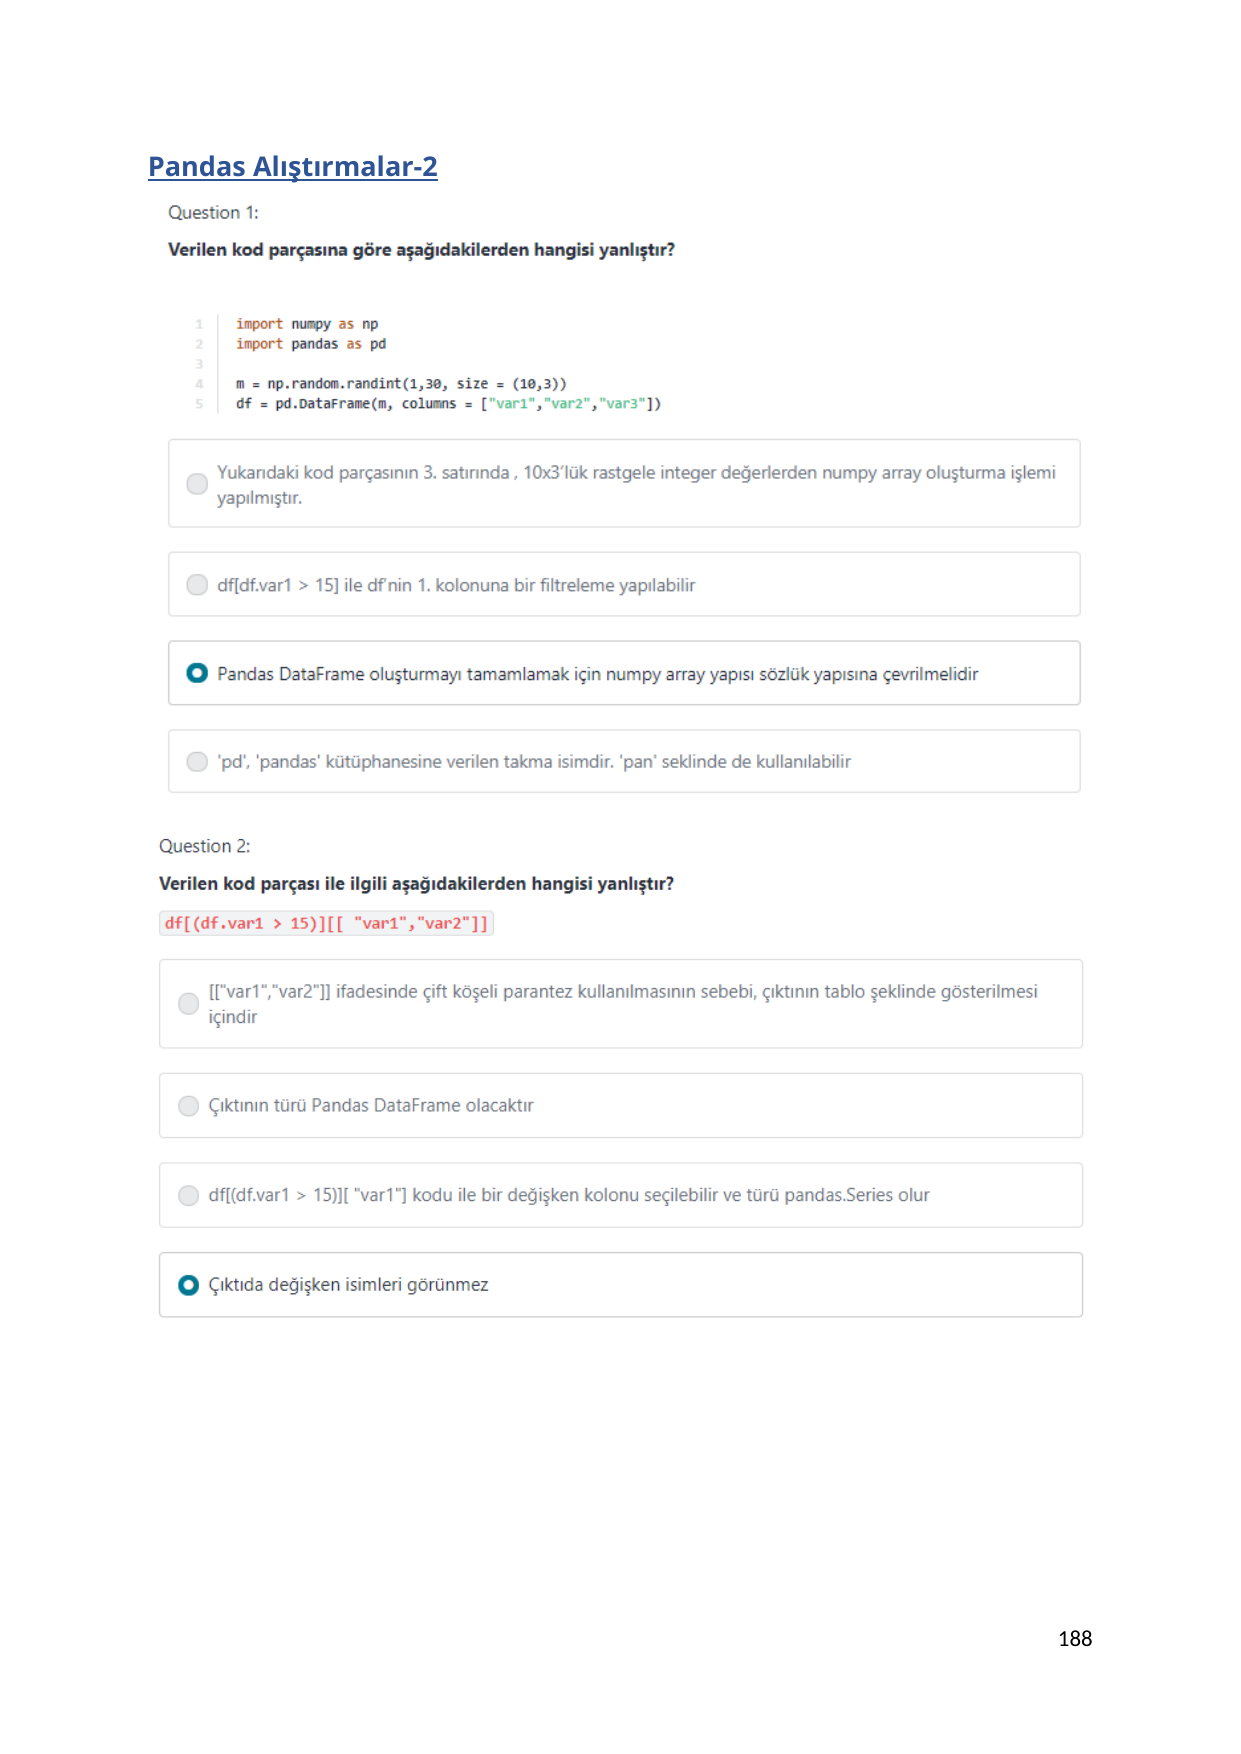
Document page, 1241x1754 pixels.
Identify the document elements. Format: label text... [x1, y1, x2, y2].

subtitle Pandas Alıştırmalar-2 [148, 148, 1092, 184]
picture [147, 827, 1093, 1326]
picture [147, 187, 1093, 809]
